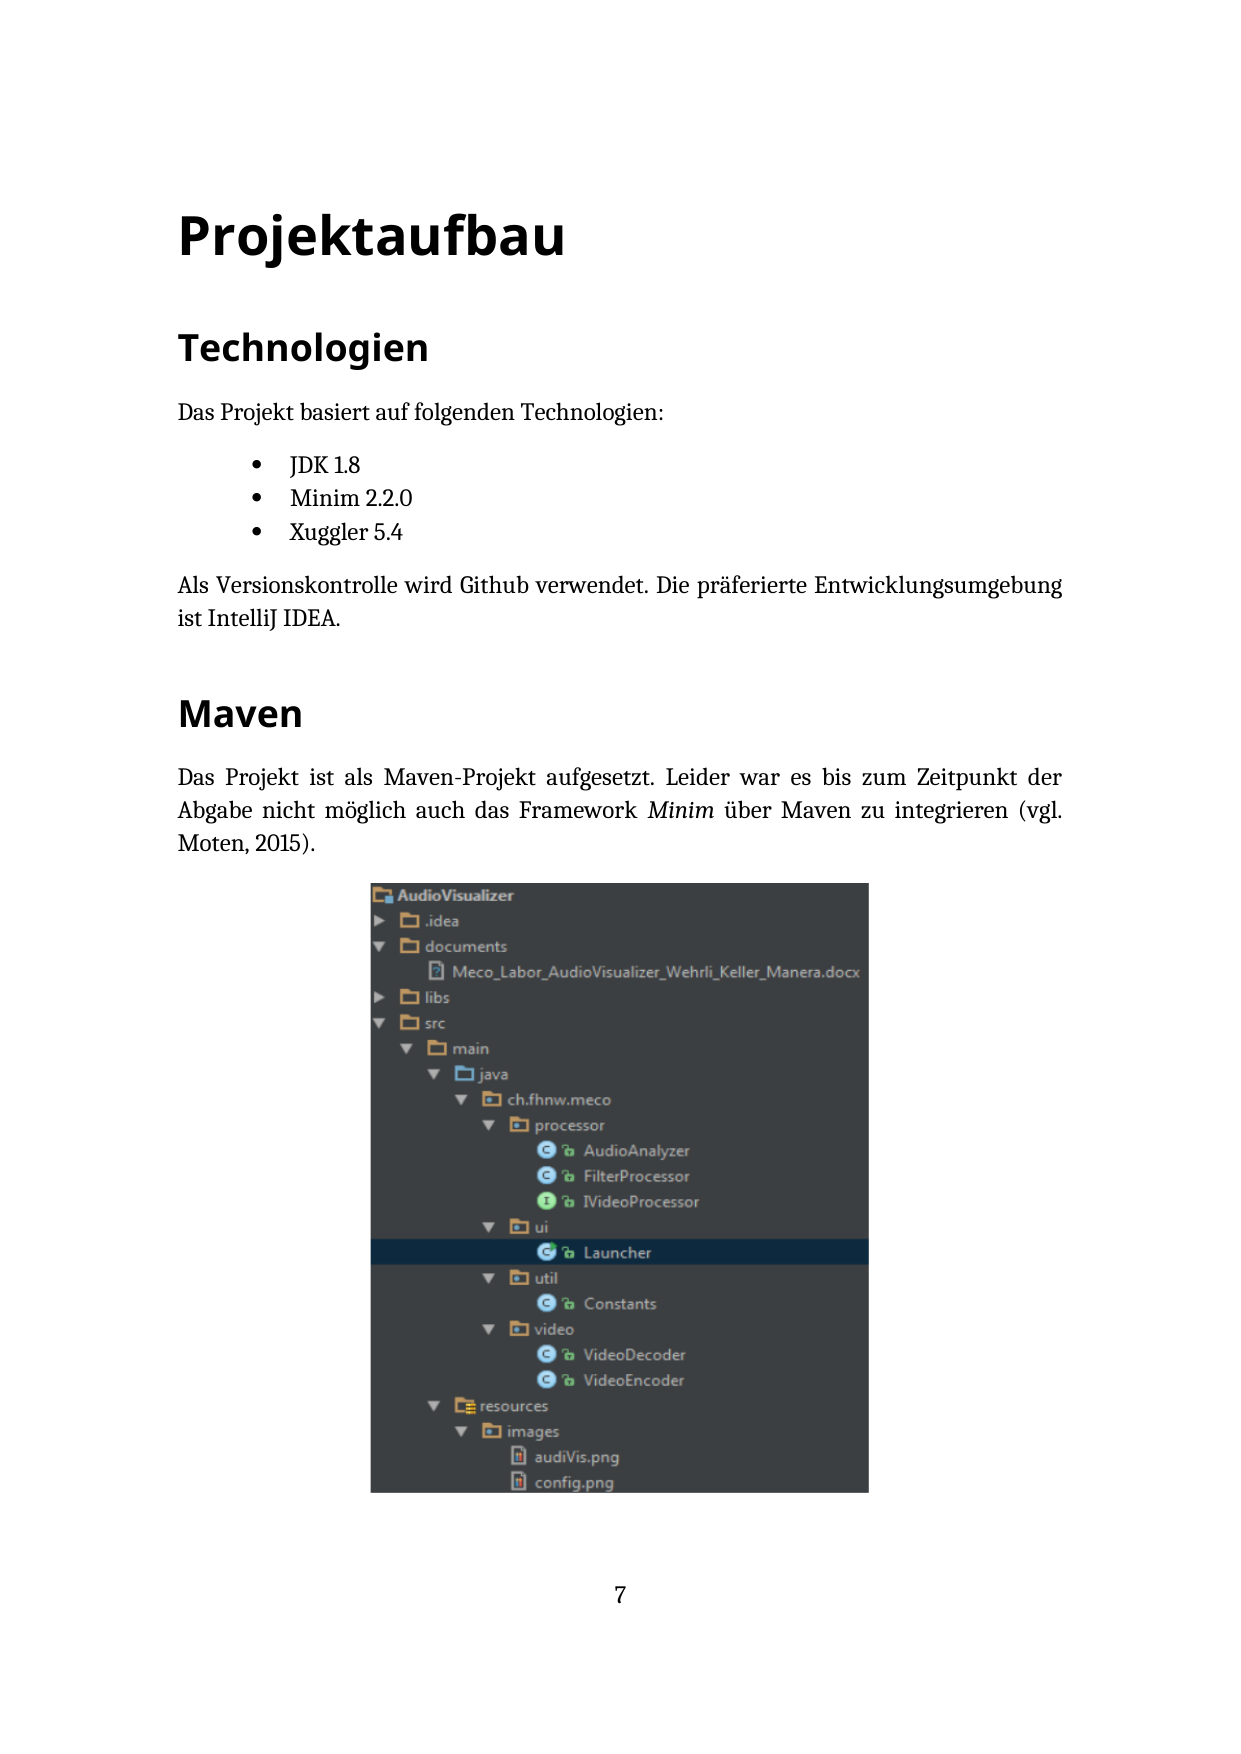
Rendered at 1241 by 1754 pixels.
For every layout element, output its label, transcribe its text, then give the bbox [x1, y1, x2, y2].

text Das Projekt ist als Maven-Projekt aufgesetzt. Leider war es bis zum Zeitpunkt der Abgabe nicht möglich auch das Framework Minim über Maven zu integrieren (vgl. Moten, 2015). [177, 763, 1063, 858]
text Als Versionskontrolle wird Github verwendet. Die präferierte Entwicklungsumgebung ist IntelliJ IDEA. [177, 571, 1063, 633]
text Das Projekt basiert auf folgenden Technologien: [177, 397, 1063, 426]
subtitle Technologien [177, 321, 1063, 372]
list Xuggler 5.4 [252, 517, 1063, 546]
list Minim 2.2.0 [252, 484, 1063, 513]
subtitle Maven [177, 687, 1063, 738]
list JDK 1.8 [252, 451, 1063, 480]
subtitle Projektaufbau [177, 198, 1063, 271]
